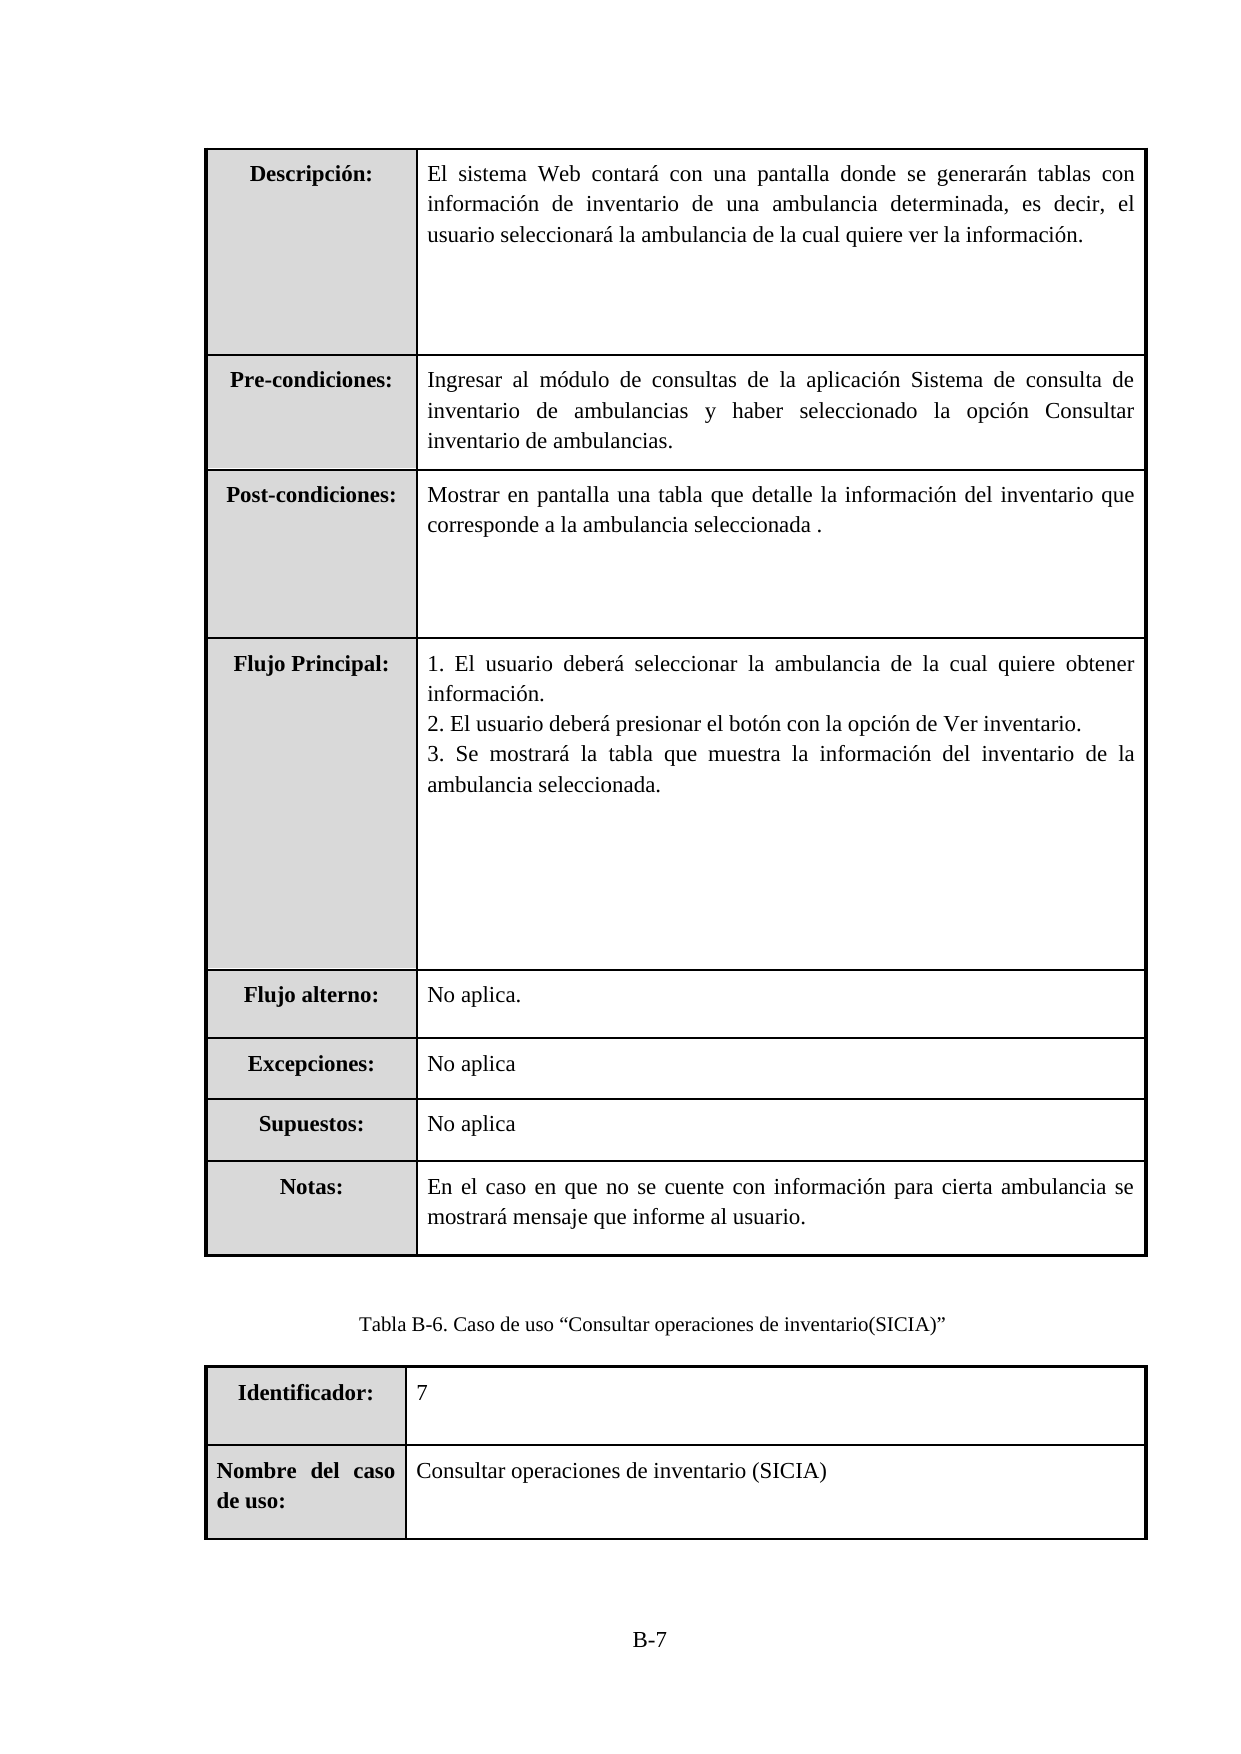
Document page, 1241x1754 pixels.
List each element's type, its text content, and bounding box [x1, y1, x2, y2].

table_cell Descripción: [208, 150, 416, 354]
table_cell El sistema Web contará con una pantalla donde se generarán tablas con información de inventario de una ambulancia determinada, es decir, el usuario seleccionará la ambulancia de la cual quiere ver la información. [418, 150, 1144, 354]
table_cell Flujo Principal: [208, 639, 416, 968]
table_cell 1. El usuario deberá seleccionar la ambulancia de la cual quiere obtener información. 2. El usuario deberá presionar el botón con la opción de Ver inventario. 3. Se mostrará la tabla que muestra la información del inventario de la ambulancia seleccionada. [418, 639, 1144, 968]
table_cell No aplica [418, 1100, 1144, 1160]
table_cell No aplica [418, 1039, 1144, 1098]
table_cell Consultar operaciones de inventario (SICIA) [407, 1446, 1144, 1538]
table_cell Excepciones: [208, 1039, 416, 1098]
table_cell Supuestos: [208, 1100, 416, 1160]
table_cell En el caso en que no se cuente con información para cierta ambulancia se mostrará mensaje que informe al usuario. [418, 1162, 1144, 1254]
table_cell Notas: [208, 1162, 416, 1254]
table_cell Pre-condiciones: [208, 356, 416, 468]
table_cell Flujo alterno: [208, 971, 416, 1037]
table_cell Ingresar al módulo de consultas de la aplicación Sistema de consulta de inventario de ambulancias y haber seleccionado la opción Consultar inventario de ambulancias. [418, 356, 1144, 468]
table_header 7 [407, 1368, 1144, 1444]
table_cell Nombre del caso de uso: [208, 1446, 405, 1538]
table_header Identificador: [208, 1368, 405, 1444]
table_cell No aplica. [418, 971, 1144, 1037]
text Tabla B-6. Caso de uso “Consultar operaciones de inventario(SICIA)” [207, 1312, 1092, 1336]
table_cell Mostrar en pantalla una tabla que detalle la información del inventario que corresponde a la ambulancia seleccionada . [418, 471, 1144, 637]
table_cell Post-condiciones: [208, 471, 416, 637]
